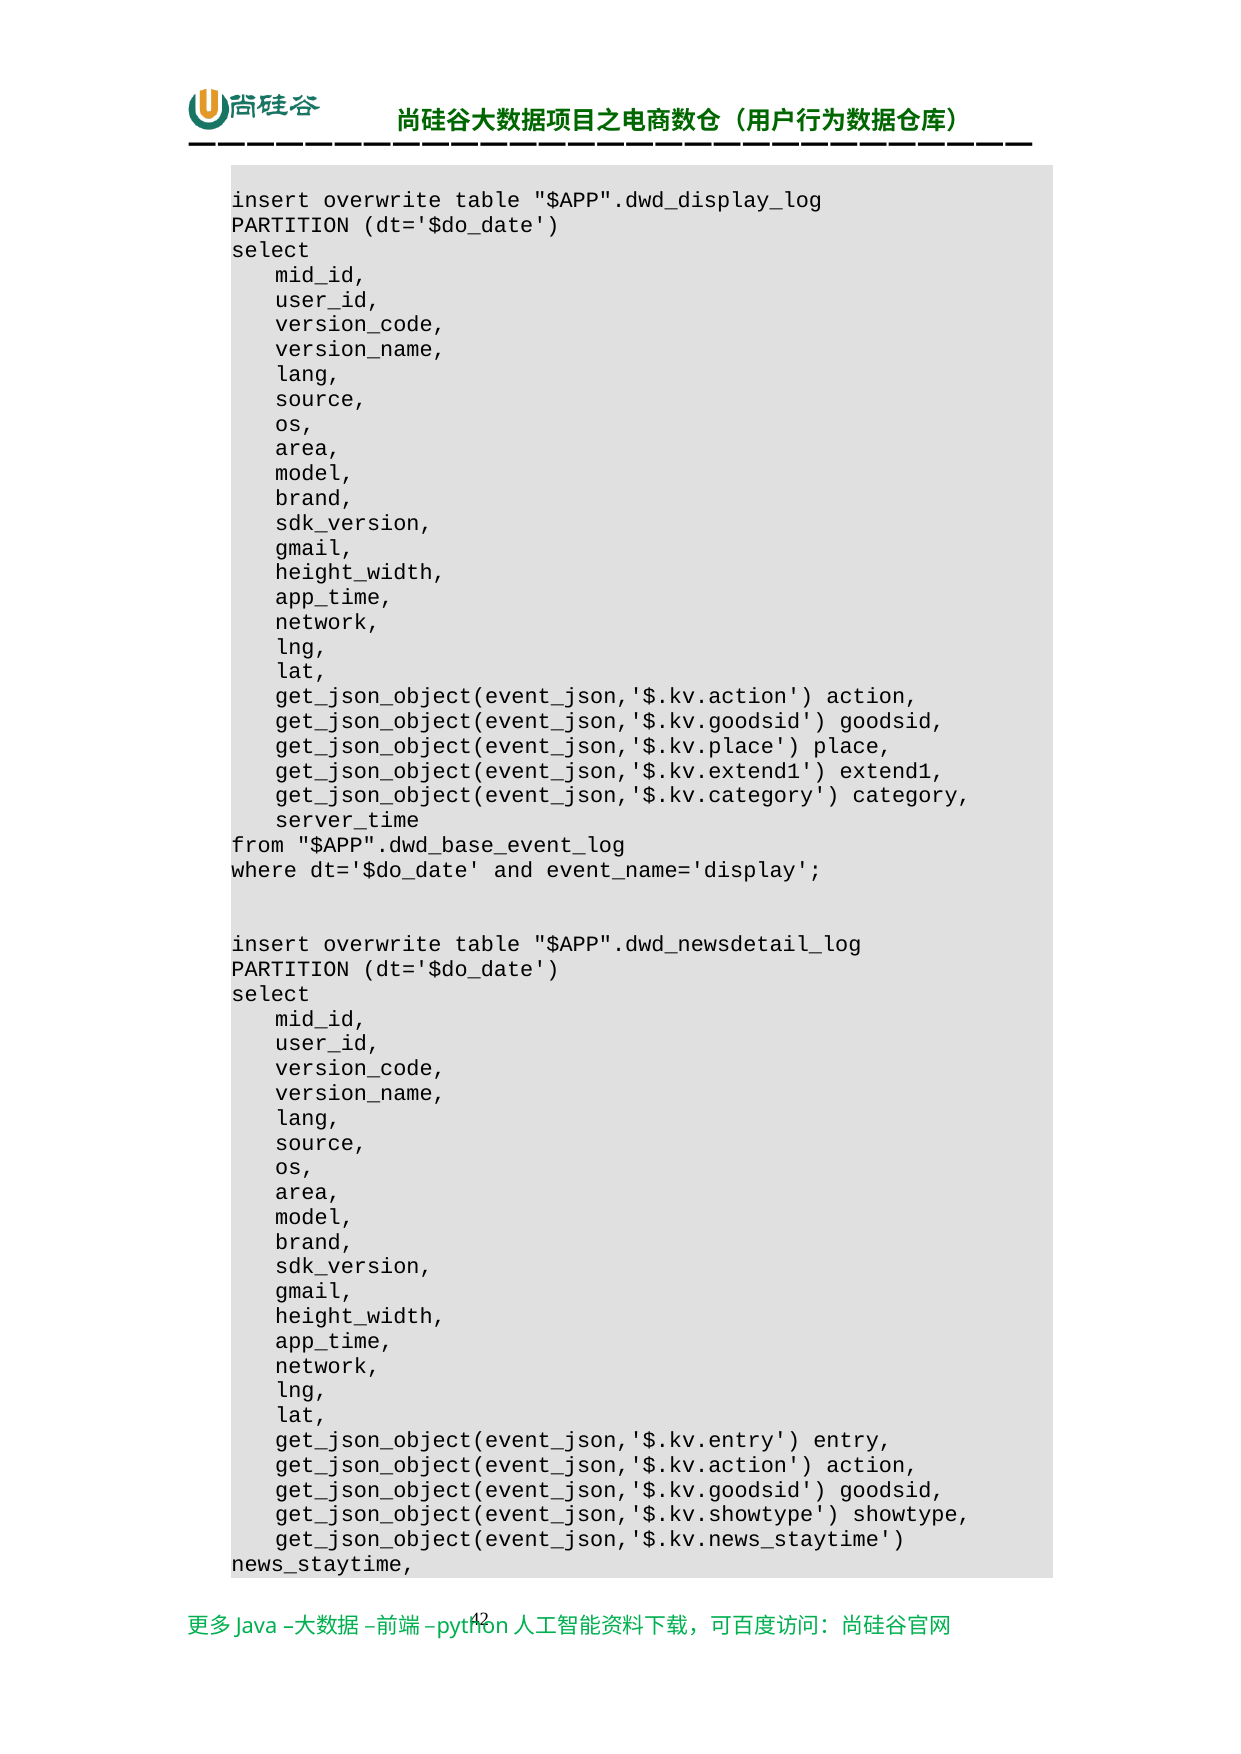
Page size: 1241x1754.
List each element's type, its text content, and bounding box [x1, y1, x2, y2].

text select [231, 239, 1053, 264]
text version_code, [231, 1057, 1053, 1082]
text os, [231, 1156, 1053, 1181]
text user_id, [231, 1032, 1053, 1057]
text lang, [231, 1107, 1053, 1132]
text lat, [231, 1404, 1053, 1429]
text gmail, [231, 1280, 1053, 1305]
text get_json_object(event_json,'$.kv.extend1') extend1, [231, 760, 1053, 784]
text get_json_object(event_json,'$.kv.entry') entry, [231, 1429, 1053, 1454]
text server_time [231, 809, 1053, 834]
text version_name, [231, 338, 1053, 363]
text where dt='$do_date' and event_name='display'; [231, 859, 1053, 884]
text from "$APP".dwd_base_event_log [231, 834, 1053, 859]
text sdk_version, [231, 512, 1053, 537]
text get_json_object(event_json,'$.kv.action') action, [231, 1454, 1053, 1479]
text version_name, [231, 1082, 1053, 1107]
text brand, [231, 1231, 1053, 1256]
text get_json_object(event_json,'$.kv.action') action, [231, 685, 1053, 710]
text get_json_object(event_json,'$.kv.showtype') showtype, [231, 1503, 1053, 1528]
text network, [231, 1355, 1053, 1379]
text app_time, [231, 1330, 1053, 1355]
text source, [231, 1132, 1053, 1156]
text PARTITION (dt='$do_date') [231, 214, 1053, 239]
text PARTITION (dt='$do_date') [231, 958, 1053, 983]
text sdk_version, [231, 1256, 1053, 1280]
picture [187, 88, 320, 130]
text insert overwrite table "$APP".dwd_display_log [231, 189, 1053, 214]
text gmail, [231, 537, 1053, 561]
text mid_id, [231, 1008, 1053, 1032]
text get_json_object(event_json,'$.kv.category') category, [231, 784, 1053, 809]
text version_code, [231, 313, 1053, 338]
text lang, [231, 363, 1053, 388]
text lng, [231, 636, 1053, 661]
text brand, [231, 487, 1053, 512]
text insert overwrite table "$APP".dwd_newsdetail_log [231, 933, 1053, 958]
text select [231, 983, 1053, 1008]
text mid_id, [231, 264, 1053, 289]
text height_width, [231, 1305, 1053, 1330]
text model, [231, 1206, 1053, 1231]
text source, [231, 388, 1053, 413]
text area, [231, 1181, 1053, 1206]
text get_json_object(event_json,'$.kv.goodsid') goodsid, [231, 1479, 1053, 1503]
text network, [231, 611, 1053, 636]
text get_json_object(event_json,'$.kv.place') place, [231, 735, 1053, 760]
text lng, [231, 1379, 1053, 1404]
text os, [231, 413, 1053, 437]
text area, [231, 437, 1053, 462]
text get_json_object(event_json,'$.kv.news_staytime') news_staytime, [231, 1528, 1053, 1578]
text app_time, [231, 586, 1053, 611]
text model, [231, 462, 1053, 487]
text lat, [231, 661, 1053, 685]
text get_json_object(event_json,'$.kv.goodsid') goodsid, [231, 710, 1053, 735]
text user_id, [231, 289, 1053, 313]
text height_width, [231, 561, 1053, 586]
